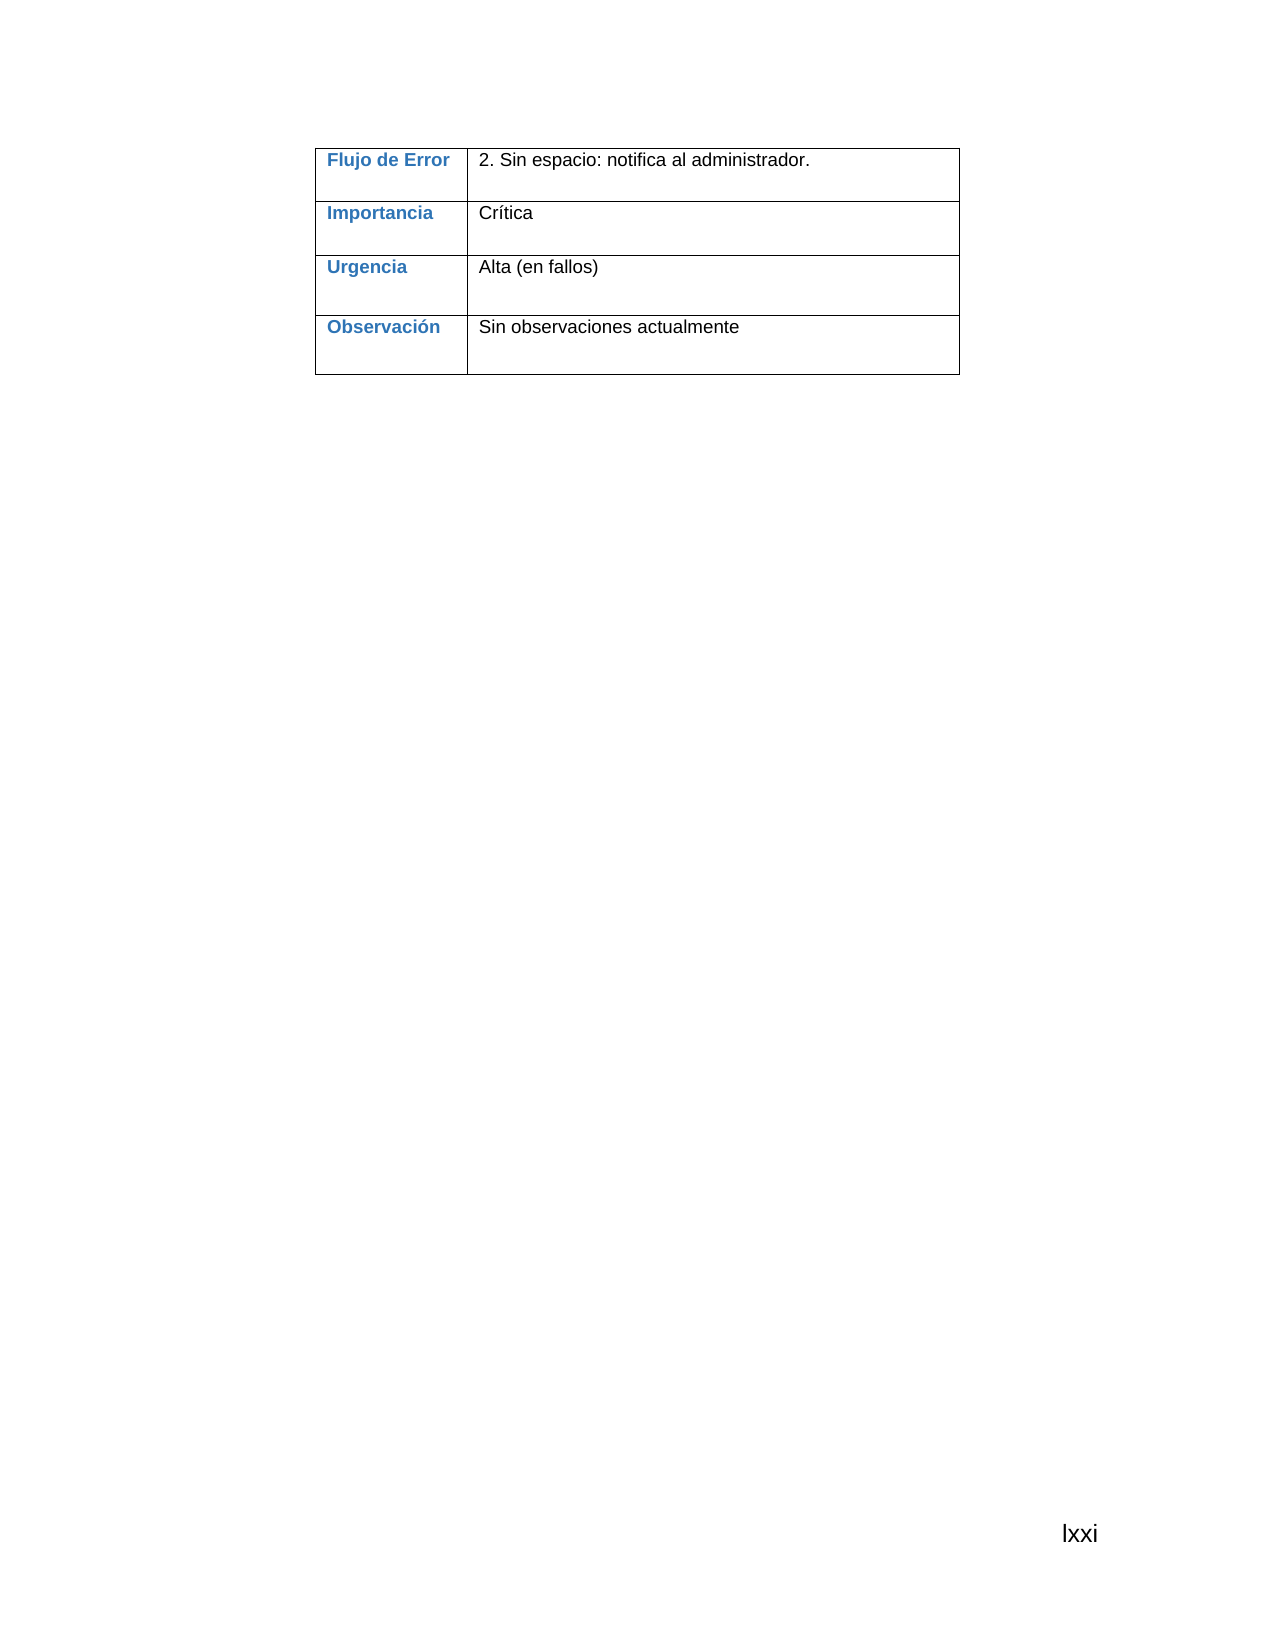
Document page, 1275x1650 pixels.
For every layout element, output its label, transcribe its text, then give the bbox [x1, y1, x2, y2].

table_cell Sin observaciones actualmente [468, 316, 959, 374]
table_cell Observación [316, 316, 467, 374]
table_cell Urgencia [316, 256, 467, 314]
table_cell Importancia [316, 202, 467, 255]
table_cell Flujo de Error [316, 149, 467, 201]
table_cell Crítica [468, 202, 959, 255]
table_cell Alta (en fallos) [468, 256, 959, 314]
table_cell 2. Sin espacio: notifica al administrador. [468, 149, 959, 201]
